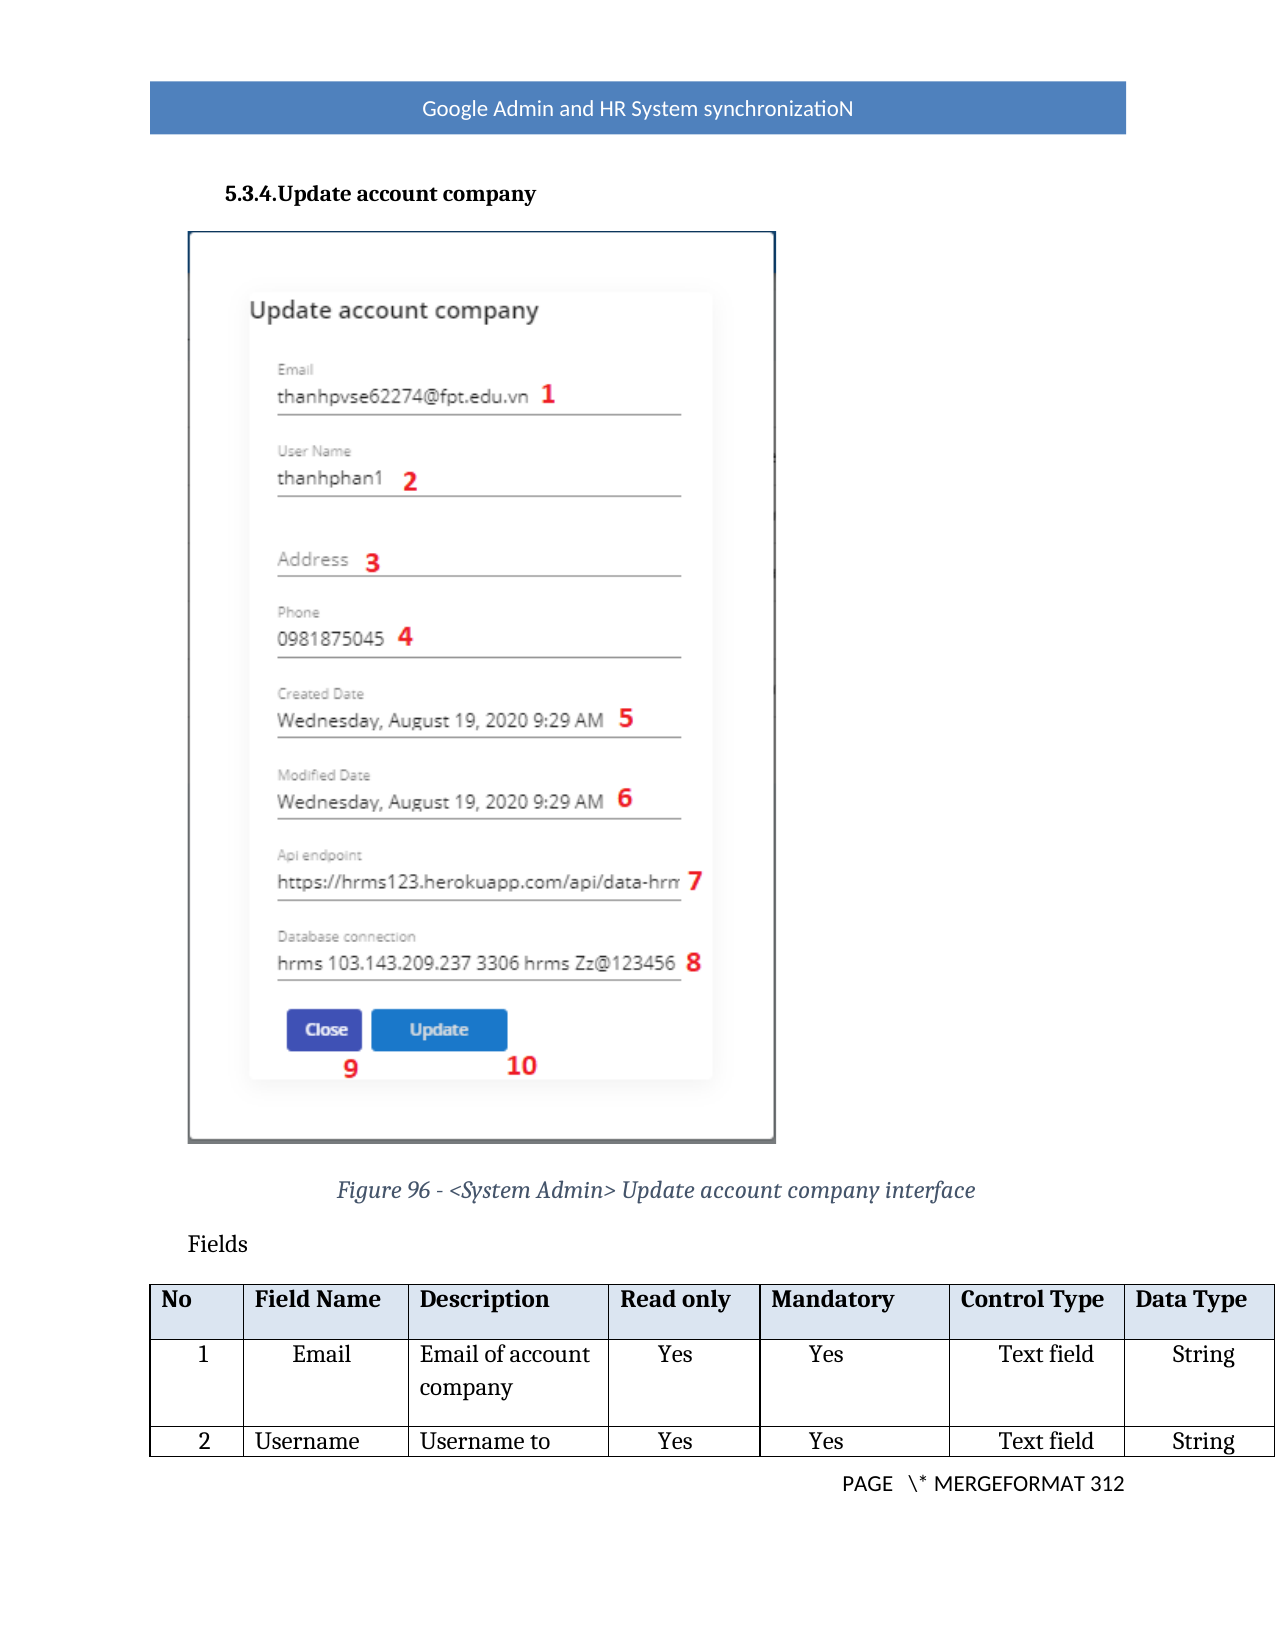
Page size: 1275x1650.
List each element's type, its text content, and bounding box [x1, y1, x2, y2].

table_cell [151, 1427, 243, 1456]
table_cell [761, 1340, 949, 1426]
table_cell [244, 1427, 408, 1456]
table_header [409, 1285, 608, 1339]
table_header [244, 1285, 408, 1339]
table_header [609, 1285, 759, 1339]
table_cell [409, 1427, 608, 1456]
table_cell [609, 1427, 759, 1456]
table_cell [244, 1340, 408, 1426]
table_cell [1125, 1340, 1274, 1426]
text Fields [187, 1230, 1125, 1259]
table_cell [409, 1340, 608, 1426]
subtitle Update account company [225, 181, 1125, 207]
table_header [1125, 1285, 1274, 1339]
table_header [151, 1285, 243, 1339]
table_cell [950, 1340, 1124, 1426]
picture [187, 231, 777, 1144]
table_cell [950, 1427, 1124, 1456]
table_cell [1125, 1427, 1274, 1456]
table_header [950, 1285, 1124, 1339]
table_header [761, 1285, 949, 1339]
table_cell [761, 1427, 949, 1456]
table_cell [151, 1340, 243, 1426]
text Figure 96 - <System Admin> Update account company interface [187, 1176, 1125, 1205]
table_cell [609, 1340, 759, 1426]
